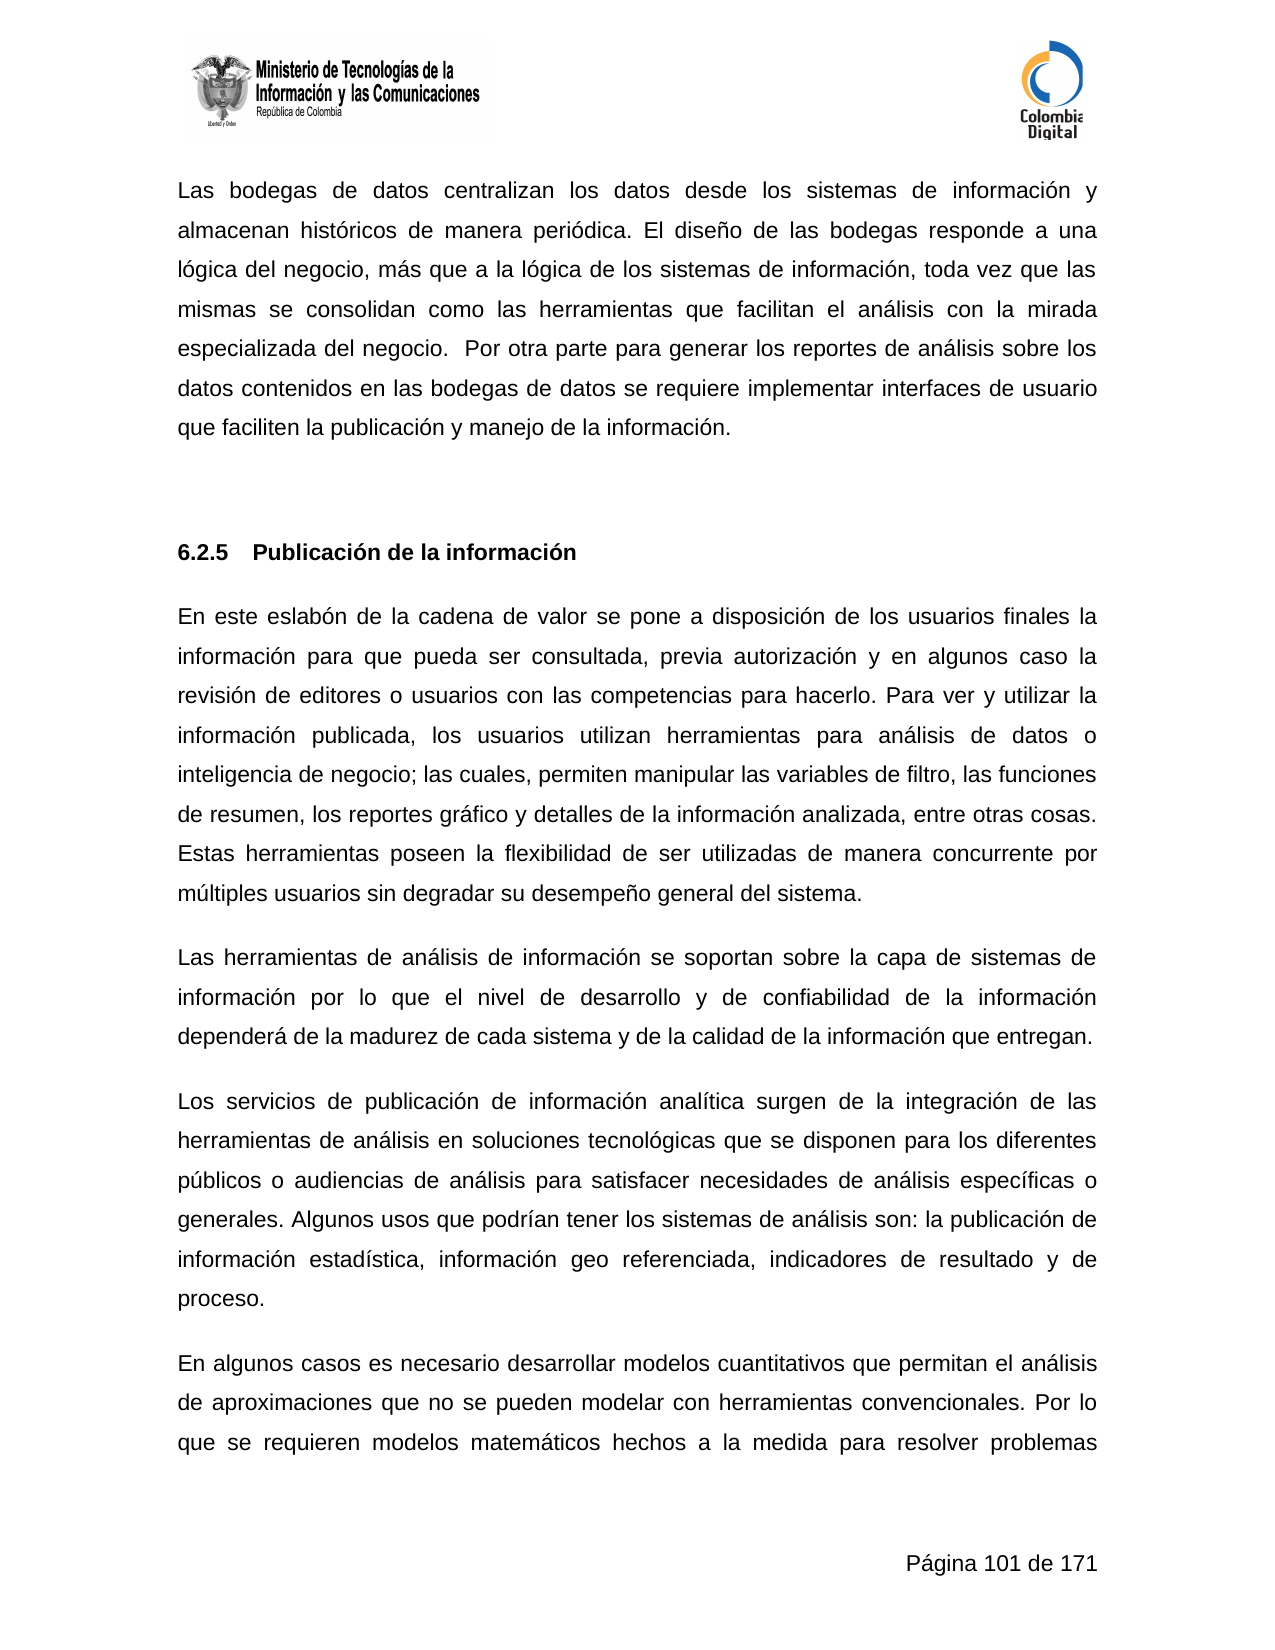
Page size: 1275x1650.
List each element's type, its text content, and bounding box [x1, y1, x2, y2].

text Los servicios de publicación de información analítica surgen de la integración de las herramientas de análisis en soluciones tecnológicas que se disponen para los diferentes públicos o audiencias de análisis para satisfacer necesidades de análisis específicas o generales. Algunos usos que podrían tener los sistemas de análisis son: la publicación de información estadística, información geo referenciada, indicadores de resultado y de proceso. [177, 1088, 1098, 1311]
picture [1020, 39, 1083, 139]
subtitle Publicación de la información [177, 539, 1098, 565]
text En este eslabón de la cadena de valor se pone a disposición de los usuarios finales la información para que pueda ser consultada, previa autorización y en algunos caso la revisión de editores o usuarios con las competencias para hacerlo. Para ver y utilizar la información publicada, los usuarios utilizan herramientas para análisis de datos o inteligencia de negocio; las cuales, permiten manipular las variables de filtro, las funciones de resumen, los reportes gráfico y detalles de la información analizada, entre otras cosas. Estas herramientas poseen la flexibilidad de ser utilizadas de manera concurrente por múltiples usuarios sin degradar su desempeño general del sistema. [177, 603, 1098, 906]
text Las bodegas de datos centralizan los datos desde los sistemas de información y almacenan históricos de manera periódica. El diseño de las bodegas responde a una lógica del negocio, más que a la lógica de los sistemas de información, toda vez que las mismas se consolidan como las herramientas que facilitan el análisis con la mirada especializada del negocio. Por otra parte para generar los reportes de análisis sobre los datos contenidos en las bodegas de datos se requiere implementar interfaces de usuario que faciliten la publicación y manejo de la información. [177, 177, 1098, 440]
text Las herramientas de análisis de información se soportan sobre la capa de sistemas de información por lo que el nivel de desarrollo y de confiabilidad de la información dependerá de la madurez de cada sistema y de la calidad de la información que entregan. [177, 944, 1098, 1049]
